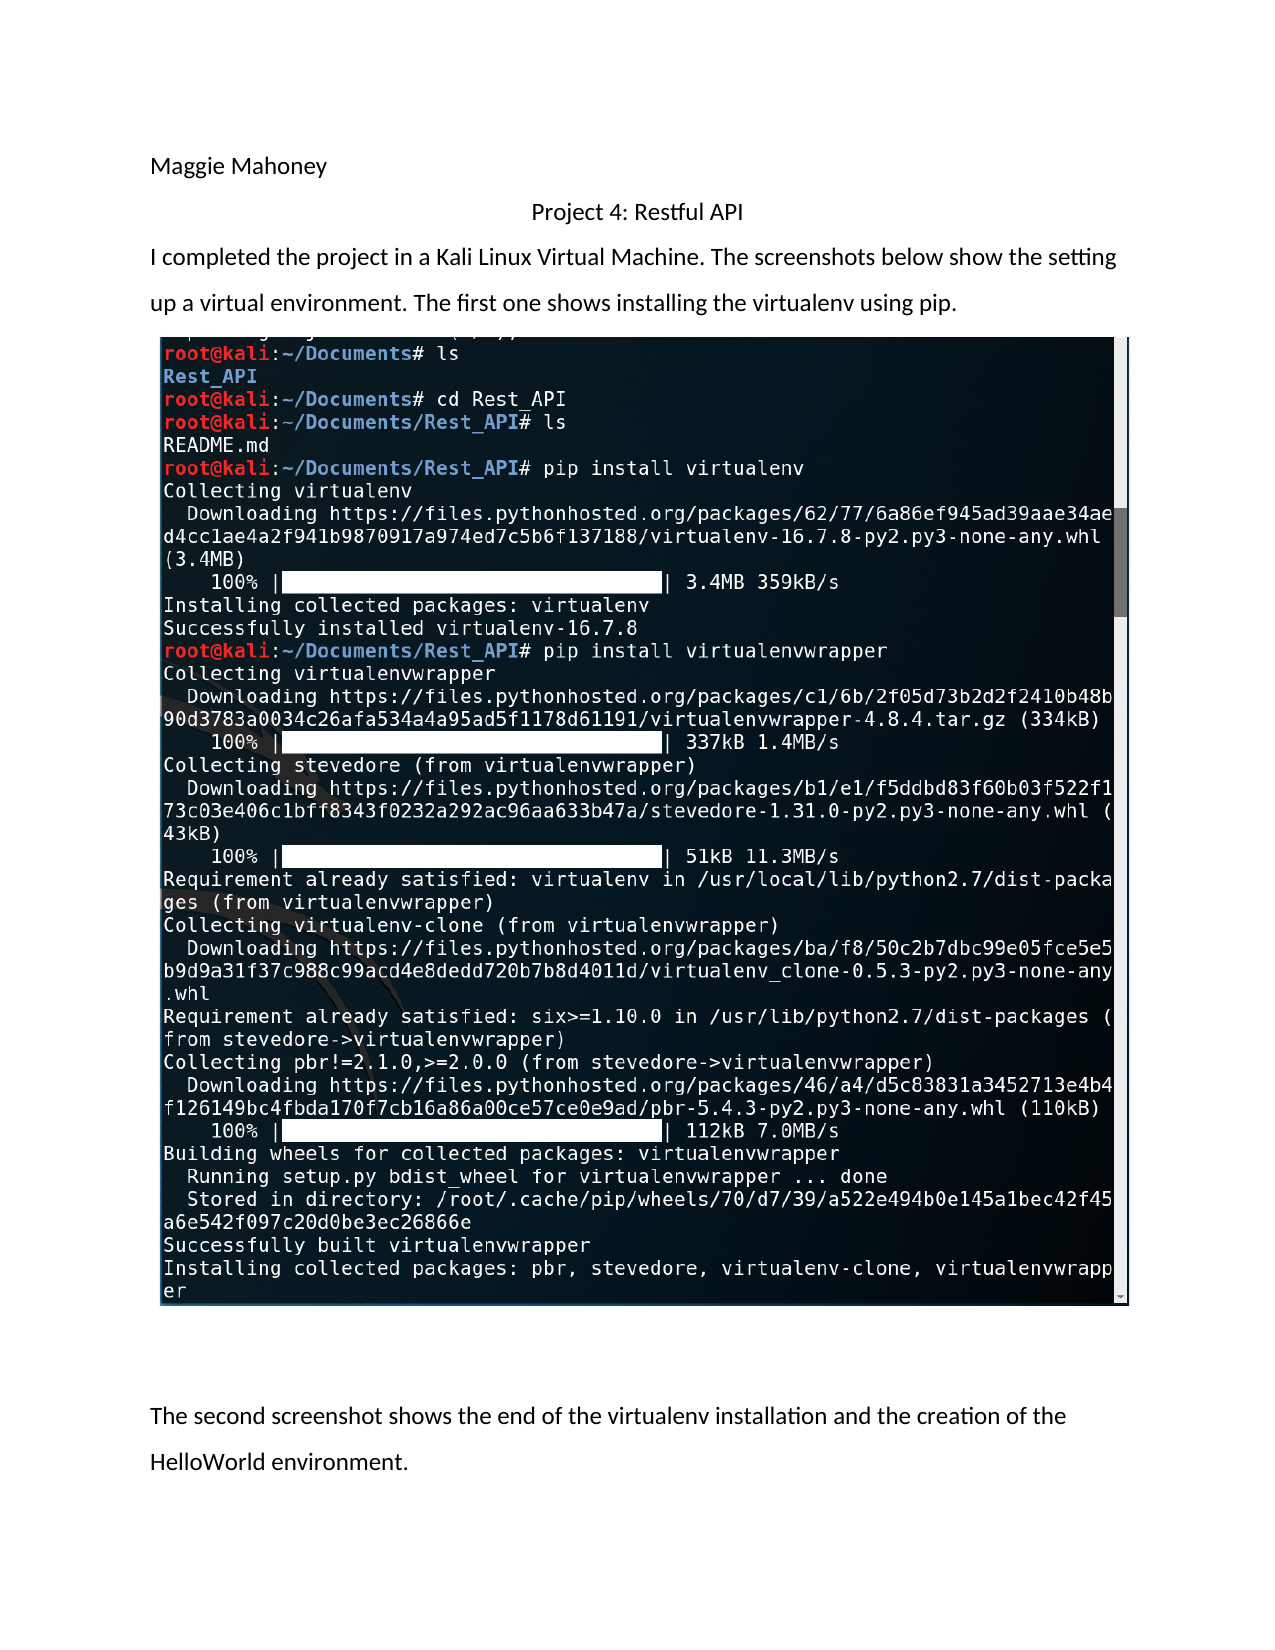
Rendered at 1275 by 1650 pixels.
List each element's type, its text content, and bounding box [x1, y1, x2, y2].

text Project 4: Restful API [150, 196, 1125, 226]
text The second screenshot shows the end of the virtualenv installation and the creation of the HelloWorld environment. [150, 1400, 1125, 1476]
text Maggie Mahoney [150, 150, 1125, 181]
text I completed the project in a Kali Linux Virtual Machine. The screenshots below show the setting up a virtual environment. The first one shows installing the virtualenv using pip. [150, 241, 1125, 318]
picture [158, 337, 1129, 1305]
